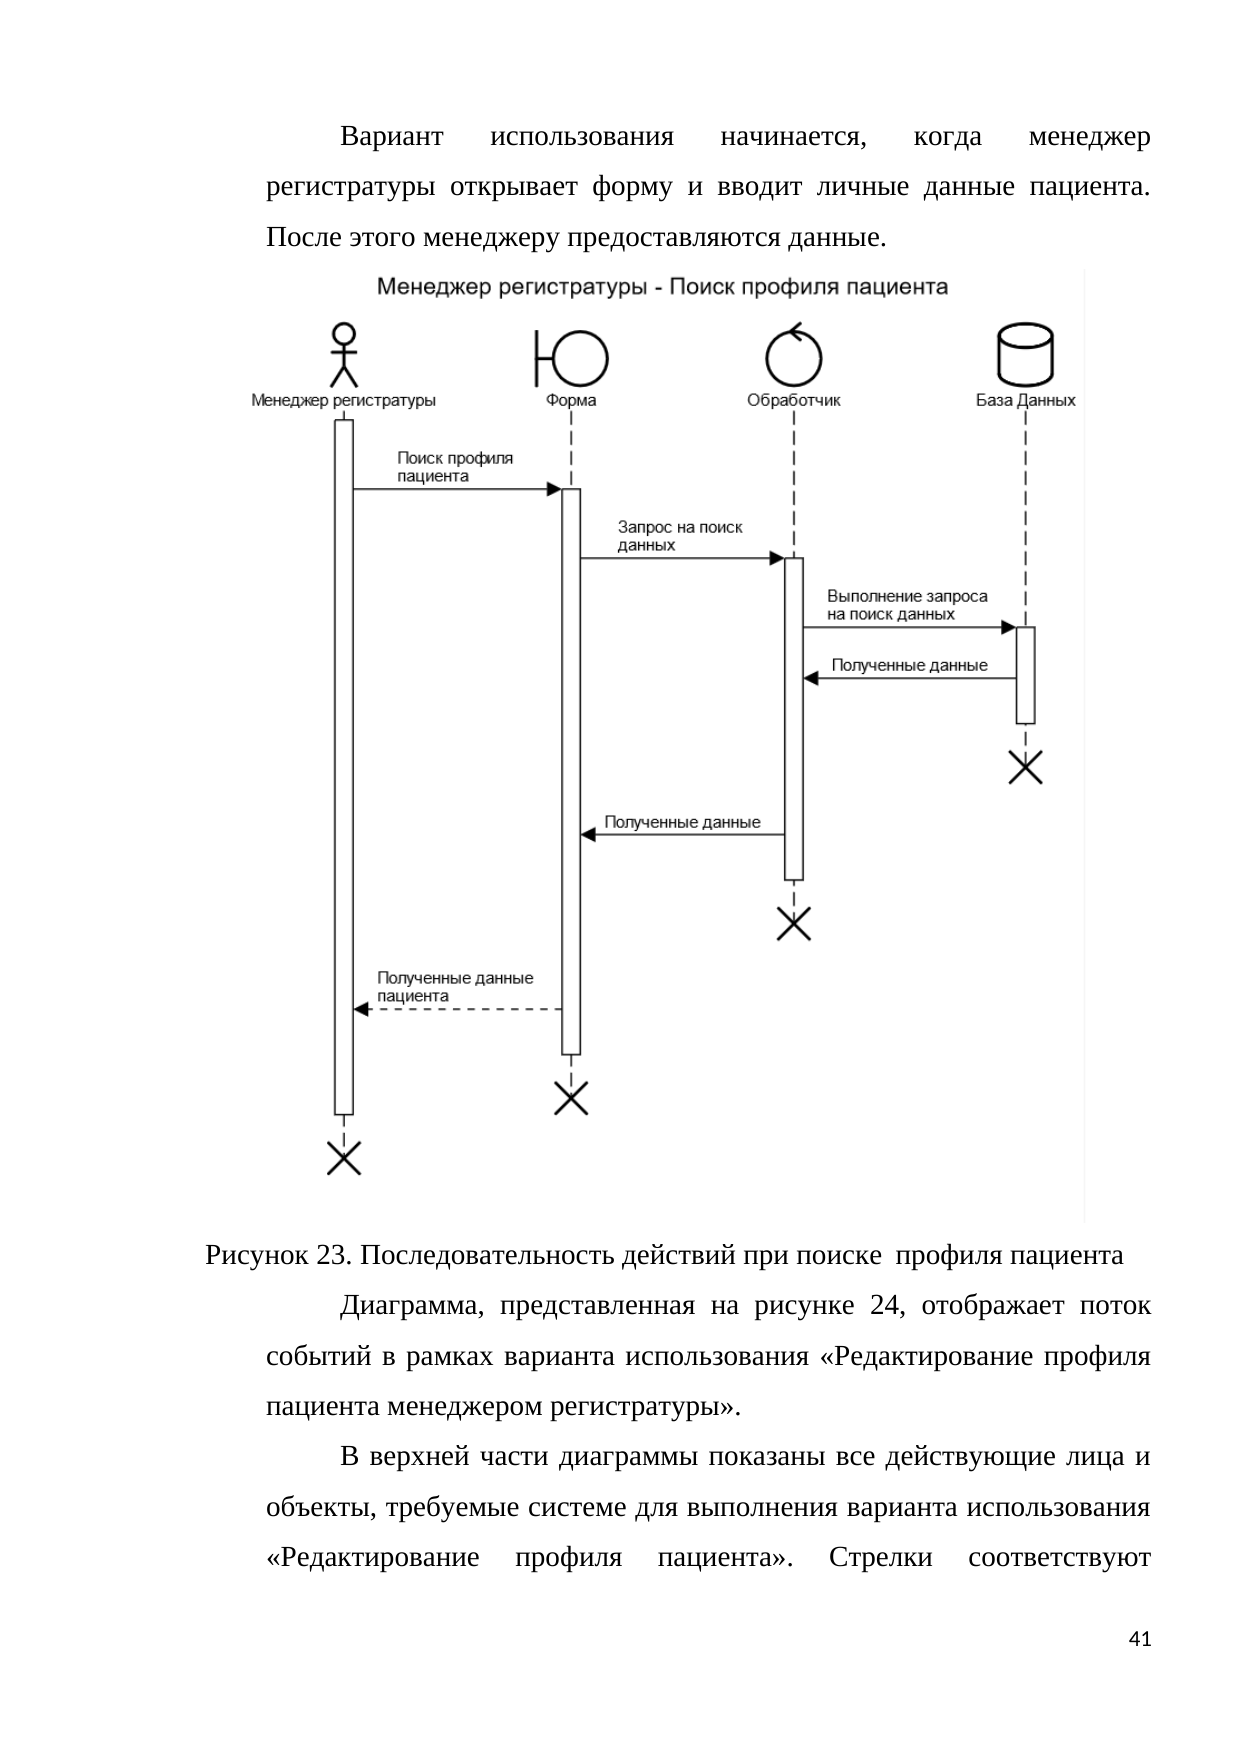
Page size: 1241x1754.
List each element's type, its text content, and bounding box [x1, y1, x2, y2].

picture [243, 269, 1086, 1223]
text Вариант использования начинается, когда менеджер регистратуры открывает форму и вводит личные данные пациента. После этого менеджеру предоставляются данные. [266, 118, 1152, 252]
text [266, 1438, 1152, 1572]
text Диаграмма, представленная на рисунке 24, отображает поток событий в рамках варианта использования «Редактирование профиля пациента менеджером регистратуры». [266, 1287, 1152, 1422]
text Рисунок 23. Последовательность действий при поиске профиля пациента [177, 1237, 1152, 1271]
